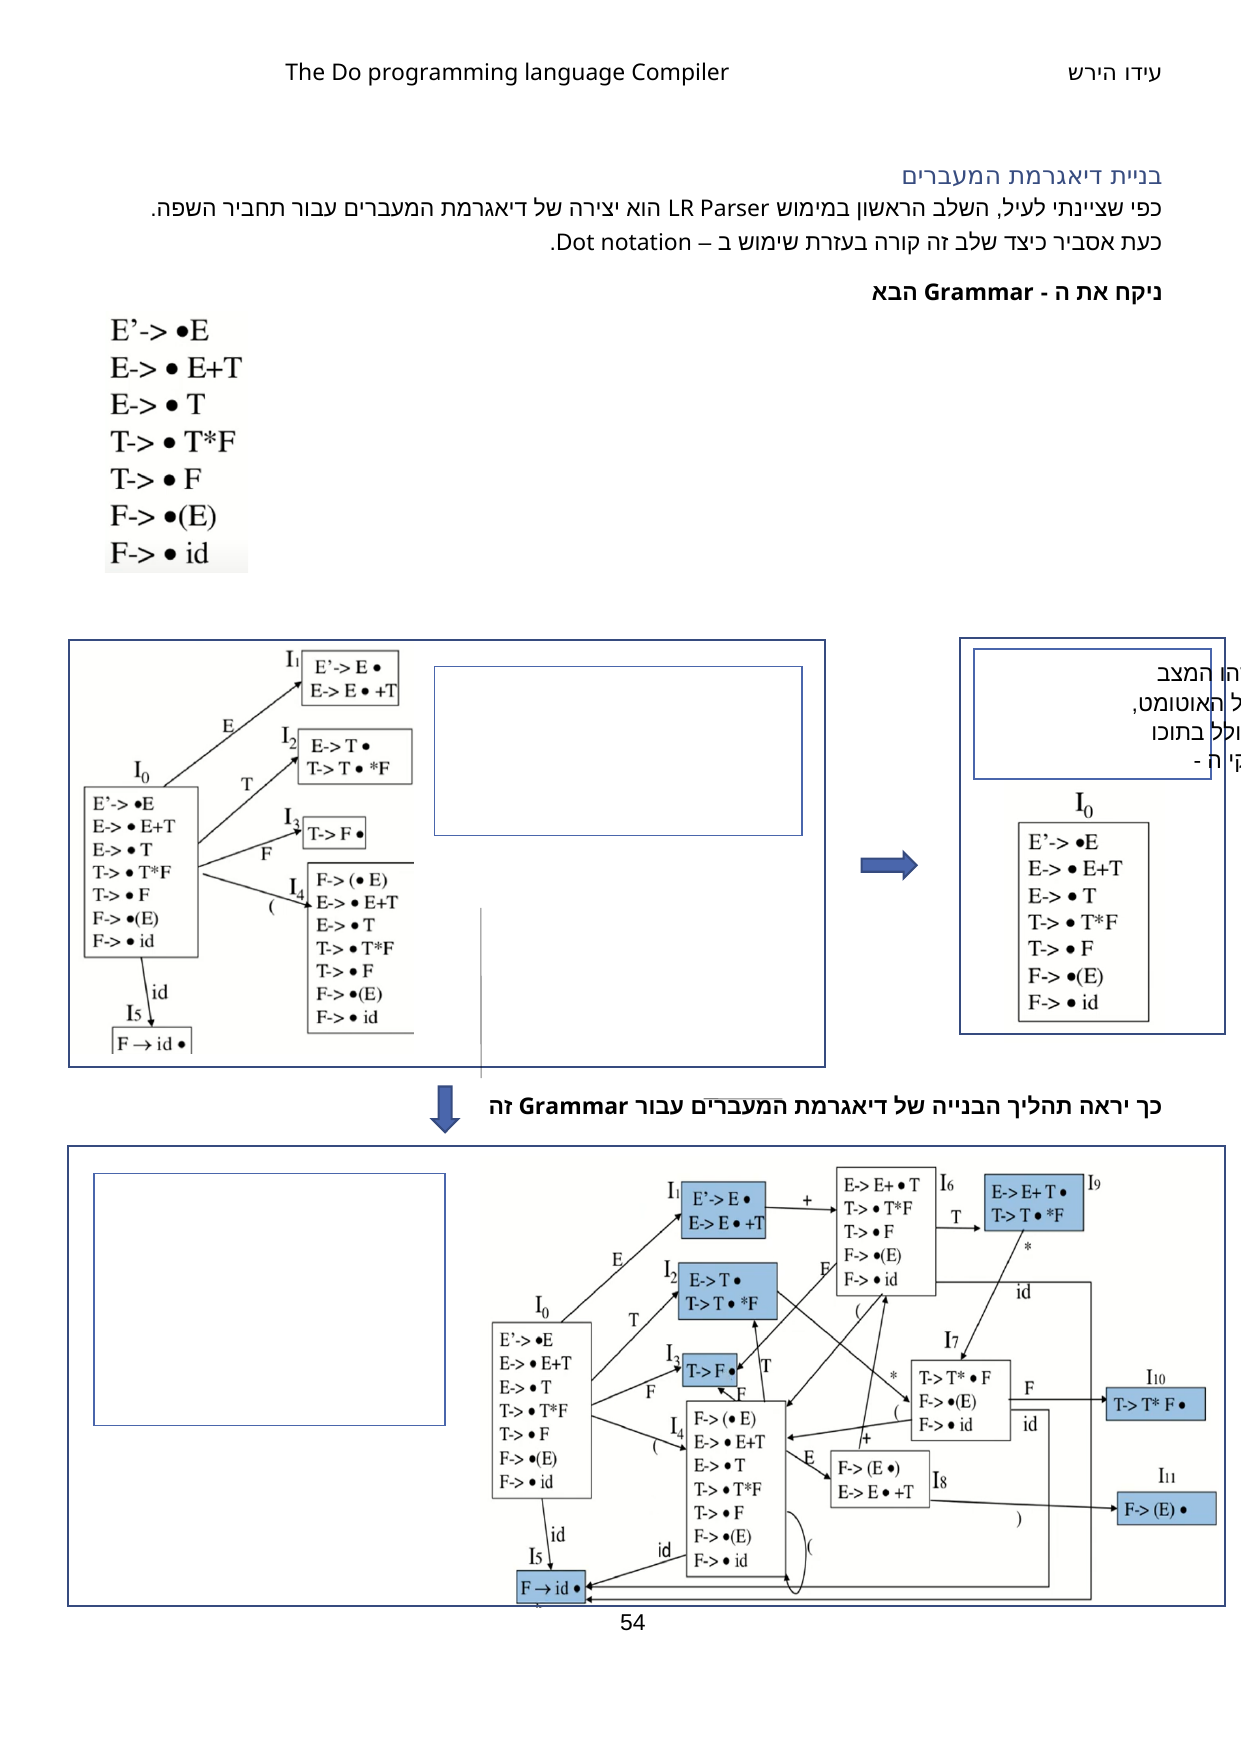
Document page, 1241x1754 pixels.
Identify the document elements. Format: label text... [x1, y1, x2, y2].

picture [104, 311, 249, 573]
text ניקח את ה - Grammar הבא [103, 276, 1162, 307]
text כפי שציינתי לעיל, השלב הראשון במימוש LR Parser הוא יצירה של דיאגרמת המעברים עבור תחביר השפה. כעת אסביר כיצד שלב זה קורה בעזרת שימוש ב – Dot notation. [103, 192, 1162, 257]
picture [1004, 780, 1165, 1033]
picture [480, 1156, 1219, 1605]
subtitle בניית דיאגרמת המעברים [103, 161, 1162, 190]
picture [70, 641, 414, 1054]
picture [1004, 1035, 1165, 1043]
